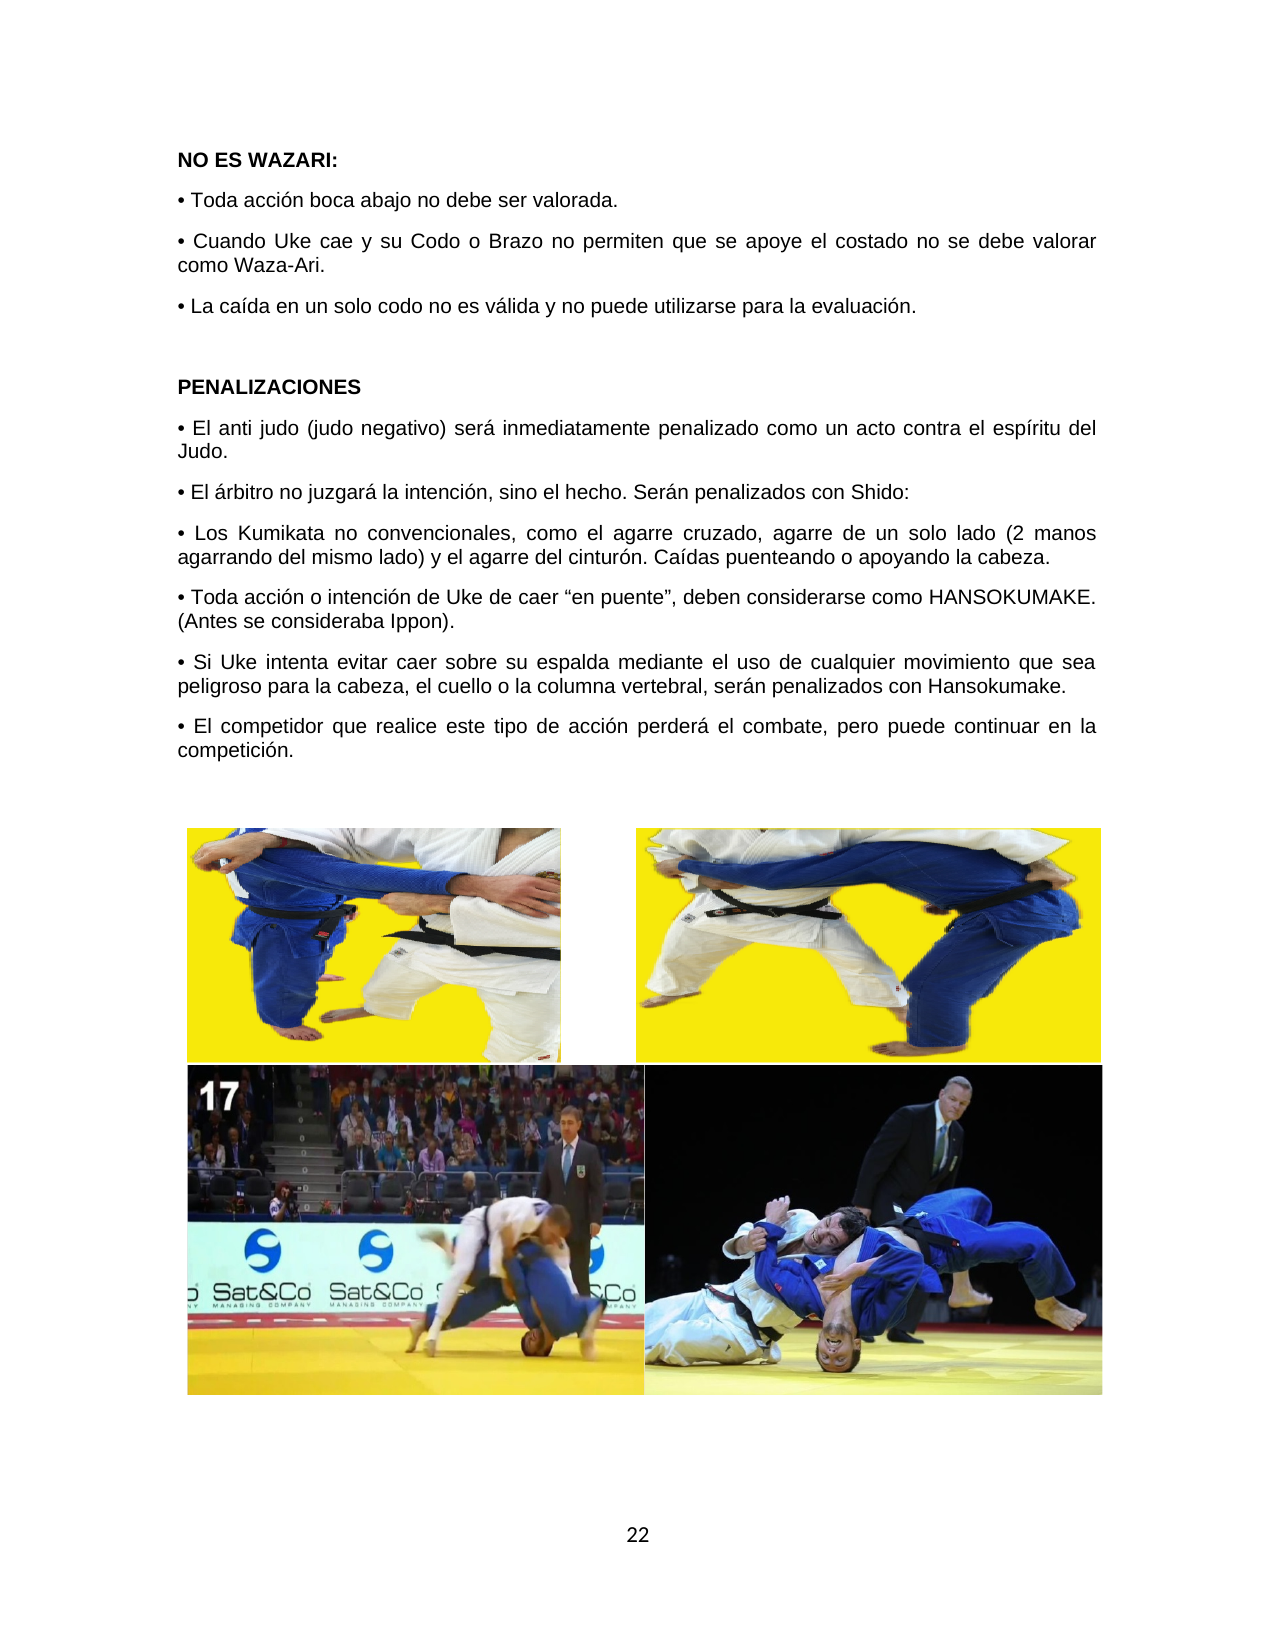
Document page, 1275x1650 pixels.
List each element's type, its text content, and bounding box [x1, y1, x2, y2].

text • Cuando Uke cae y su Codo o Brazo no permiten que se apoye el costado no se debe valorar como Waza-Ari. [177, 229, 1098, 277]
text • El competidor que realice este tipo de acción perderá el combate, pero puede continuar en la competición. [177, 714, 1098, 762]
text NO ES WAZARI: [177, 148, 1098, 172]
text • Toda acción o intención de Uke de caer “en puente”, deben considerarse como HANSOKUMAKE. (Antes se consideraba Ippon). [177, 585, 1098, 633]
picture [177, 824, 1111, 1395]
text • Los Kumikata no convencionales, como el agarre cruzado, agarre de un solo lado (2 manos agarrando del mismo lado) y el agarre del cinturón. Caídas puenteando o apoyando la cabeza. [177, 521, 1098, 568]
text • El árbitro no juzgará la intención, sino el hecho. Serán penalizados con Shido: [177, 480, 1098, 504]
text PENALIZACIONES [177, 375, 1098, 399]
text • La caída en un solo codo no es válida y no puede utilizarse para la evaluación. [177, 293, 1098, 317]
text • Si Uke intenta evitar caer sobre su espalda mediante el uso de cualquier movimiento que sea peligroso para la cabeza, el cuello o la columna vertebral, serán penalizados con Hansokumake. [177, 650, 1098, 698]
text • Toda acción boca abajo no debe ser valorada. [177, 188, 1098, 212]
text • El anti judo (judo negativo) será inmediatamente penalizado como un acto contra el espíritu del Judo. [177, 415, 1098, 463]
